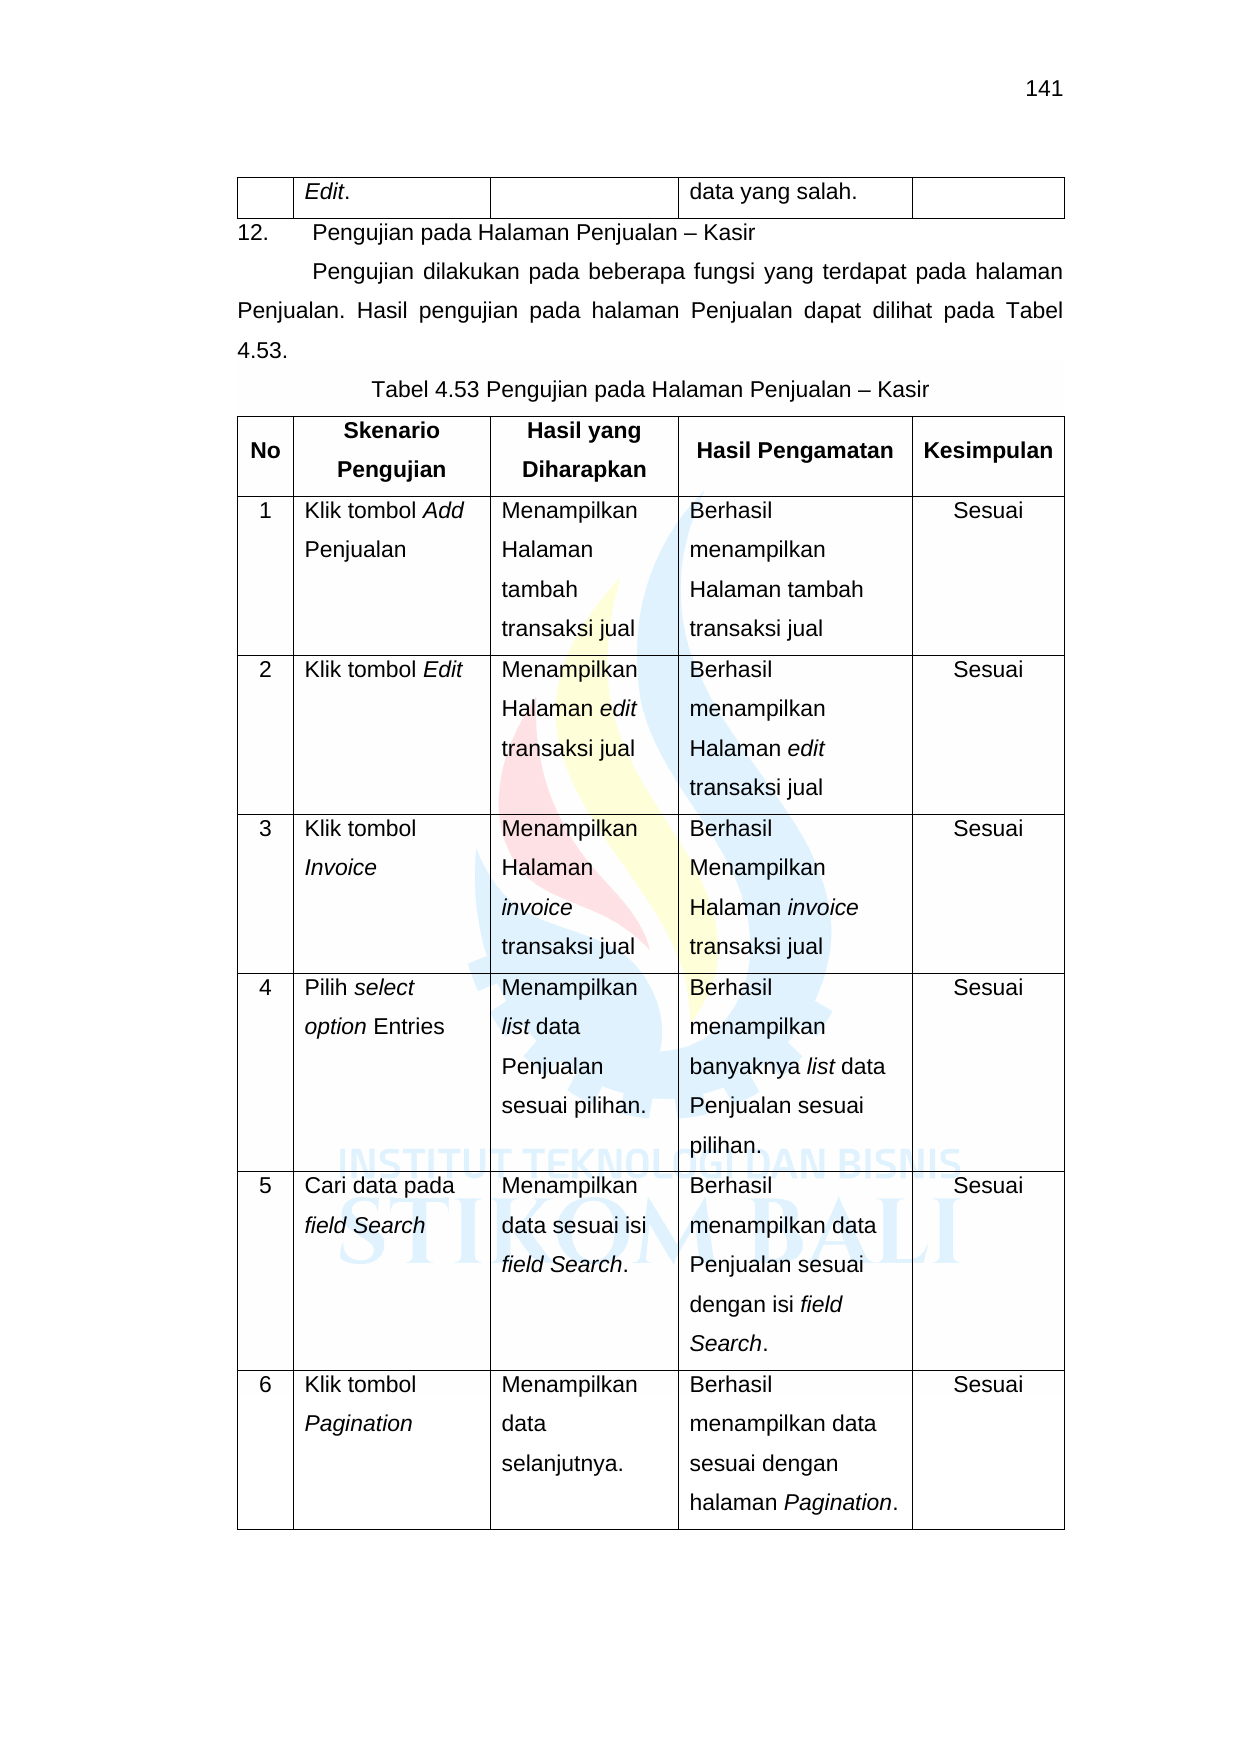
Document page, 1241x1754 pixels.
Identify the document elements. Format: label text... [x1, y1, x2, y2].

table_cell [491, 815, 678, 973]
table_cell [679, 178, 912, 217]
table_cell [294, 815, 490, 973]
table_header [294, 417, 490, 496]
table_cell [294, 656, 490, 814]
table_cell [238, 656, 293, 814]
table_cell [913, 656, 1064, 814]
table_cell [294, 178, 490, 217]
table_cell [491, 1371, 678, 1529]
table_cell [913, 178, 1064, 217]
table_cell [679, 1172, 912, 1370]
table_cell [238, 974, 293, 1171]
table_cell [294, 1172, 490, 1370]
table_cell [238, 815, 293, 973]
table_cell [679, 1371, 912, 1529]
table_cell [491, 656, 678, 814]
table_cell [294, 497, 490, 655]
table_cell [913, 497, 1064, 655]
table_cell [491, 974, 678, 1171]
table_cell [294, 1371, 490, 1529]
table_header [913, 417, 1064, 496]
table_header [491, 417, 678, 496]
text Pengujian dilakukan pada beberapa fungsi yang terdapat pada halaman Penjualan. Hasil pengujian pada halaman Penjualan dapat dilihat pada Tabel 4.53. [237, 258, 1063, 363]
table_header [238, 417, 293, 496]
text Tabel 4.53 Pengujian pada Halaman Penjualan – Kasir [237, 376, 1063, 403]
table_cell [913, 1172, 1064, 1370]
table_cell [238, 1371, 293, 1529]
list Pengujian pada Halaman Penjualan – Kasir [237, 219, 1063, 245]
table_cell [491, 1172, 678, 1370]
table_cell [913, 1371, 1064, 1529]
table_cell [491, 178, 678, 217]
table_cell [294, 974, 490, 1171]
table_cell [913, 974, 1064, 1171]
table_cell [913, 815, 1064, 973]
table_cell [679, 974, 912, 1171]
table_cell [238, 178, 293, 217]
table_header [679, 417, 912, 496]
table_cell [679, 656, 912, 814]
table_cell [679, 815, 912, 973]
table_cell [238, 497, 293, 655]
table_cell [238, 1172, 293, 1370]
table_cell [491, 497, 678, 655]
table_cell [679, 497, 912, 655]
